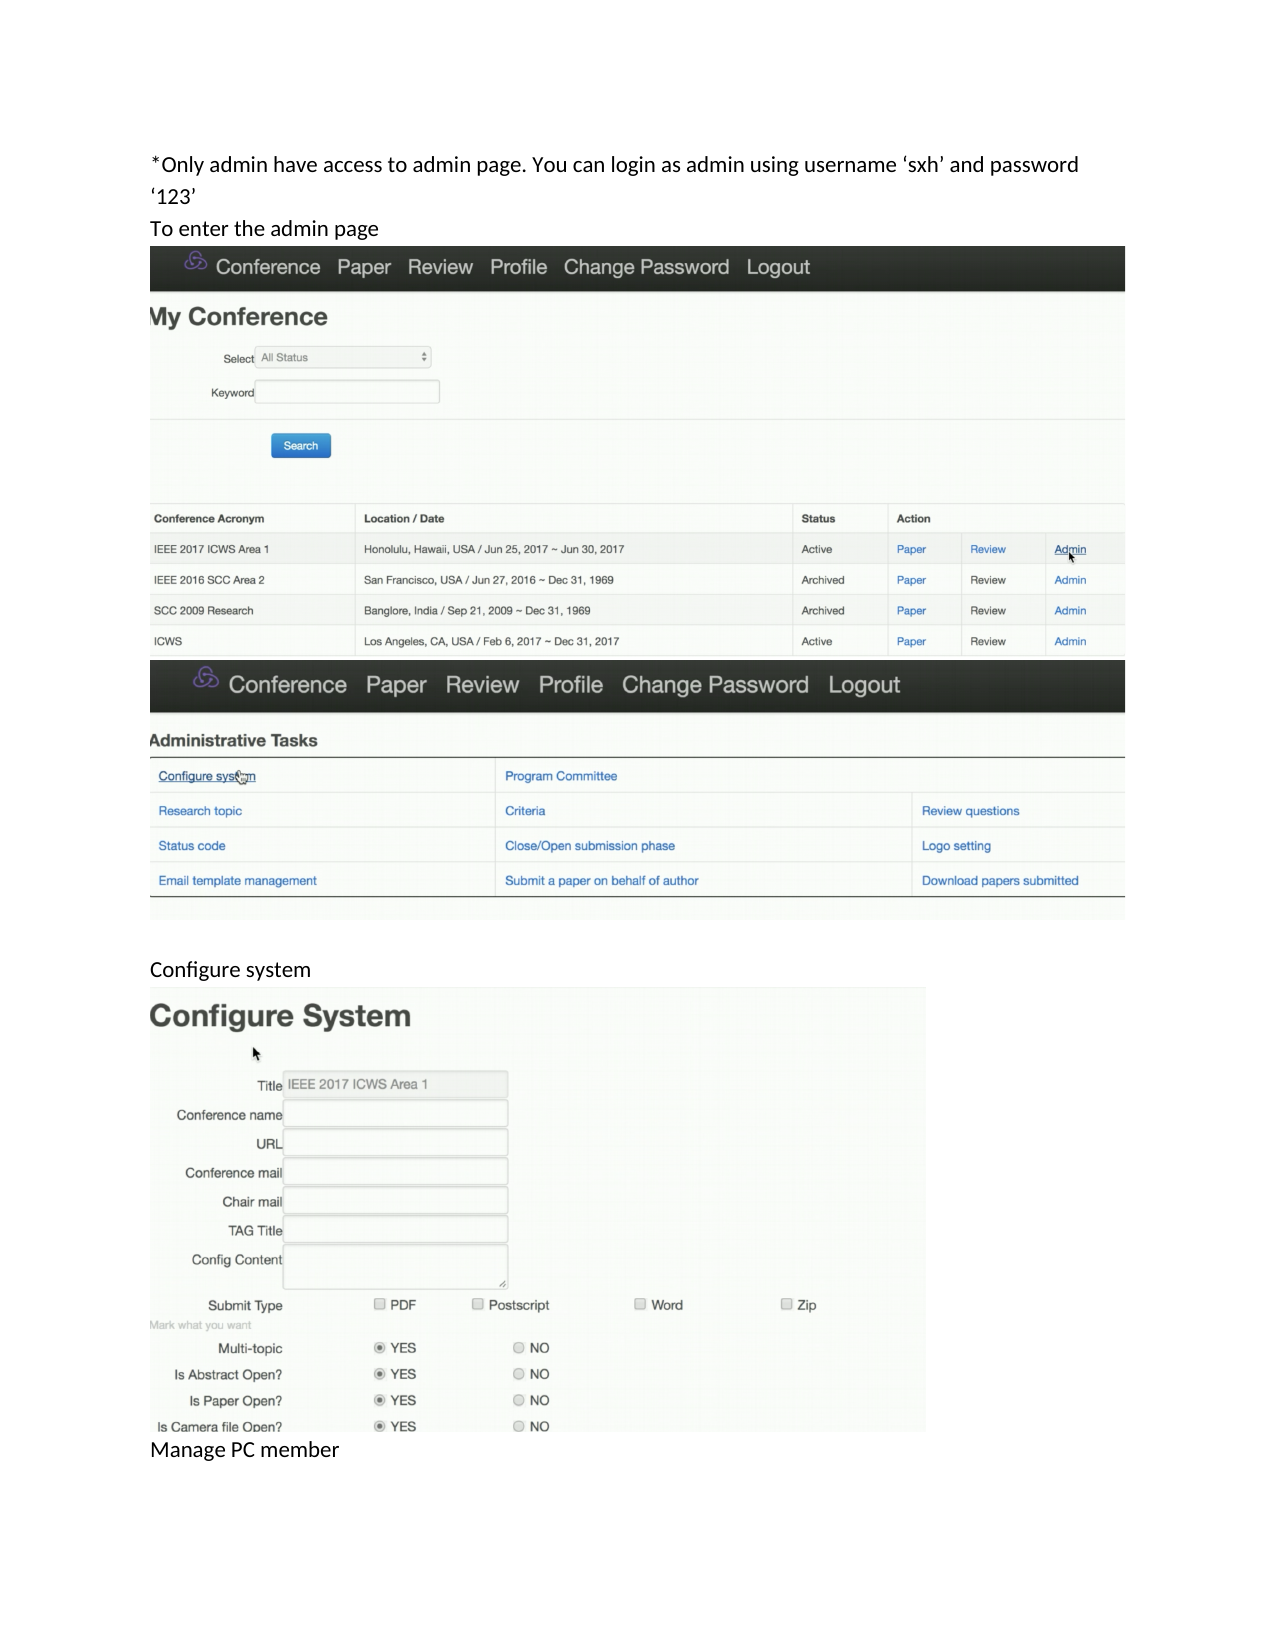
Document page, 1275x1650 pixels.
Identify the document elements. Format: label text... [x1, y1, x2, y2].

text Manage PC member [150, 1435, 1125, 1463]
text Configure system [150, 955, 1125, 983]
picture [150, 660, 1125, 920]
text To enter the admin page [150, 214, 1125, 242]
picture [150, 987, 926, 1432]
picture [150, 246, 1125, 657]
text *Only admin have access to admin page. You can login as admin using username ‘sxh’ and password ‘123’ [150, 150, 1125, 210]
